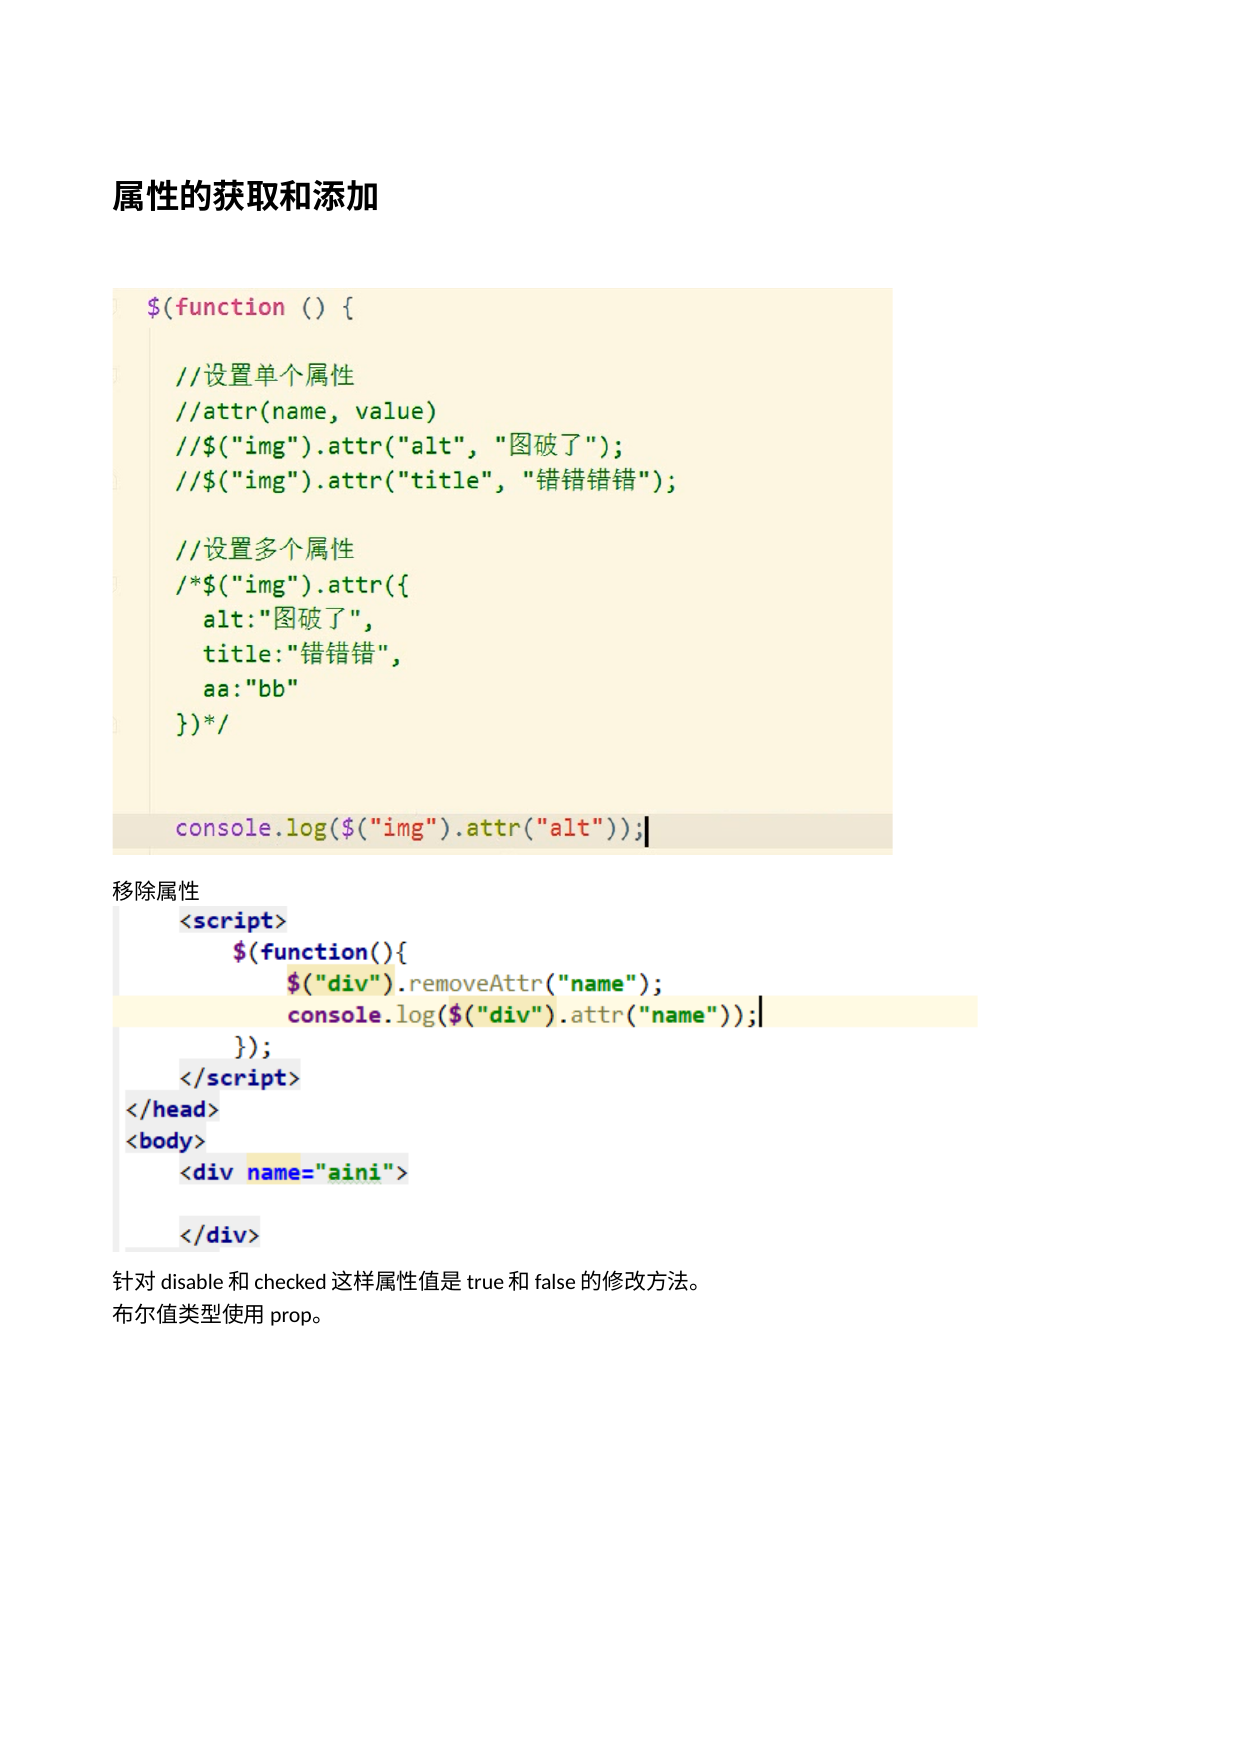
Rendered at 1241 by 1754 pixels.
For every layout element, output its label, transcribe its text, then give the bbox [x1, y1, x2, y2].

text 布尔值类型使用prop。 [112, 1296, 1128, 1329]
text 移除属性 [112, 874, 1128, 906]
text 针对disable和checked这样属性值是true和false的修改方法。 [112, 1264, 1128, 1296]
picture [112, 906, 978, 1252]
picture [112, 288, 893, 855]
subtitle 属性的获取和添加 [112, 162, 1128, 227]
